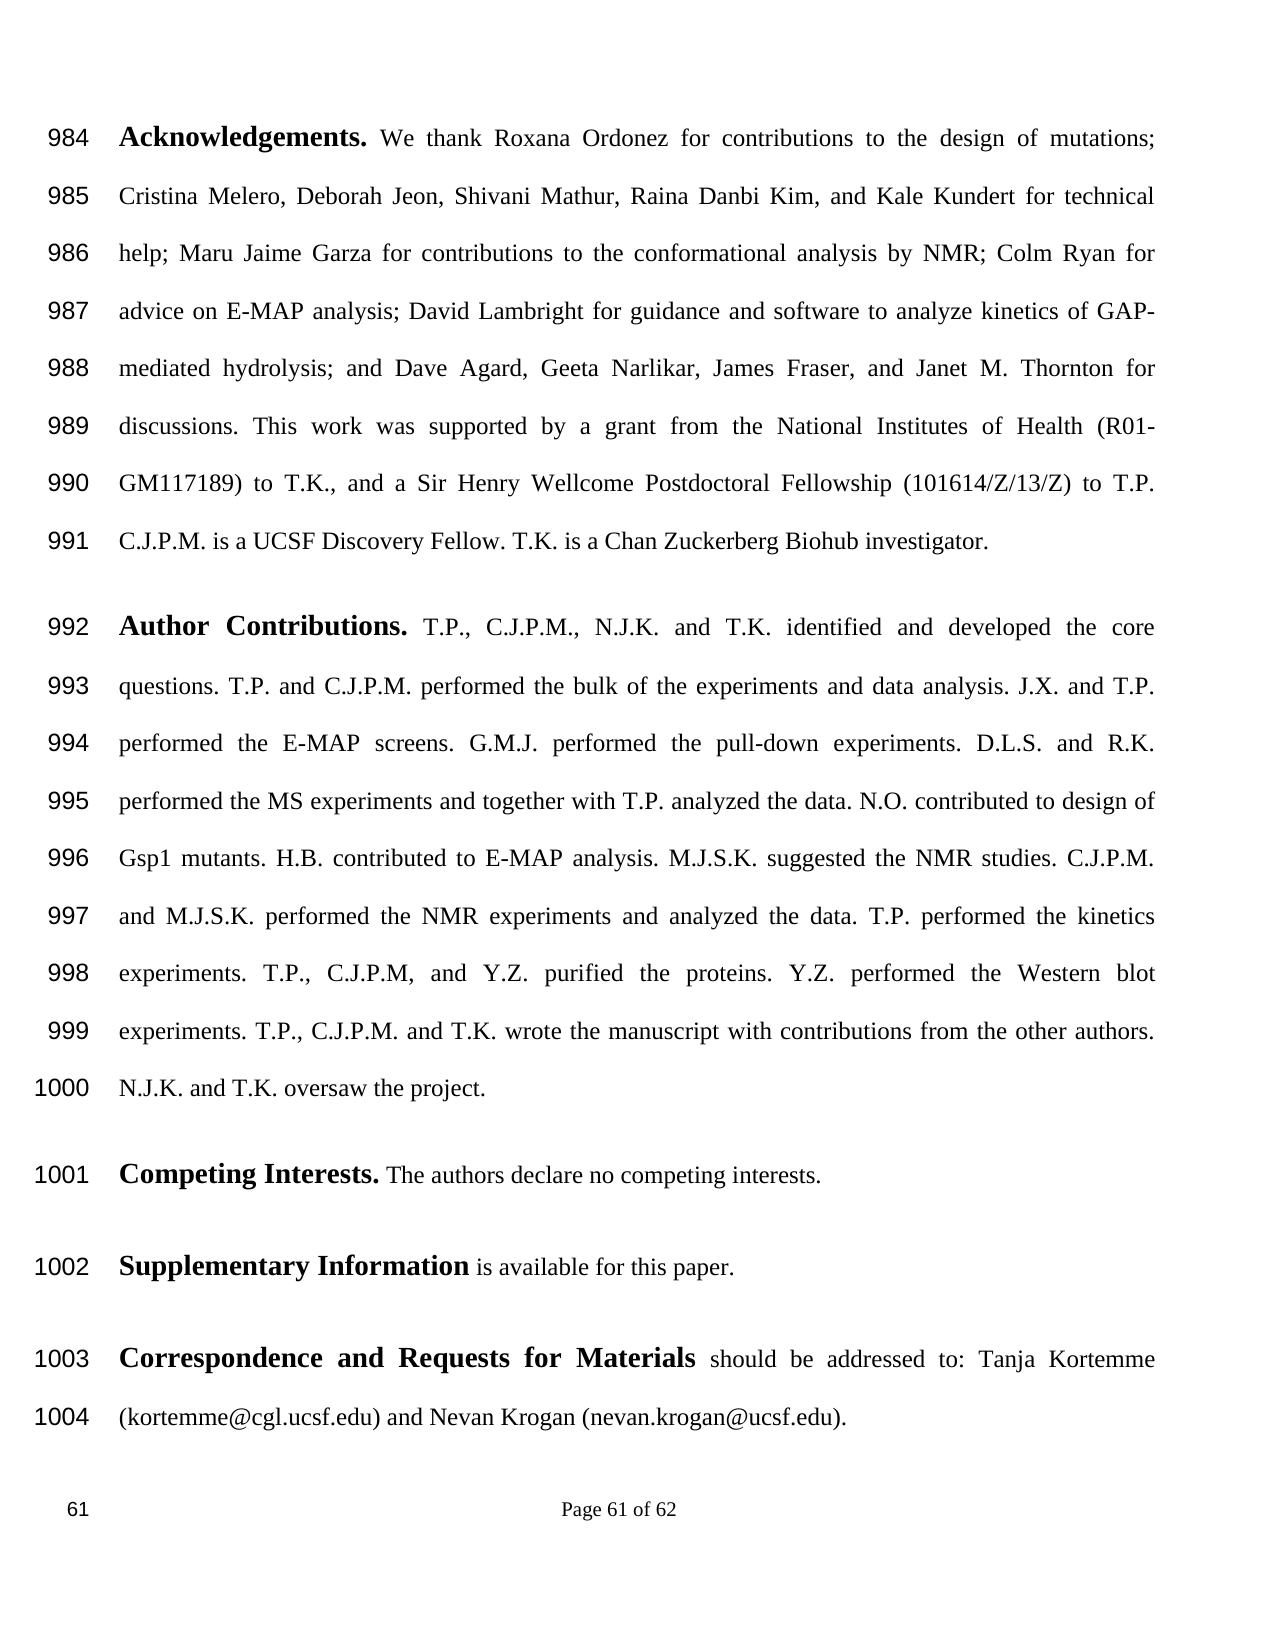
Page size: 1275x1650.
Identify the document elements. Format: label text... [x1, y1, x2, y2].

text Supplementary Information is available for this paper. [119, 1248, 1156, 1281]
text Correspondence and Requests for Materials should be addressed to: Tanja Kortemme (kortemme@cgl.ucsf.edu) and Nevan Krogan (nevan.krogan@ucsf.edu). [119, 1340, 1156, 1431]
text Author Contributions. T.P., C.J.P.M., N.J.K. and T.K. identified and developed the core questions. T.P. and C.J.P.M. performed the bulk of the experiments and data analysis. J.X. and T.P. performed the E-MAP screens. G.M.J. performed the pull-down experiments. D.L.S. and R.K. performed the MS experiments and together with T.P. analyzed the data. N.O. contributed to design of Gsp1 mutants. H.B. contributed to E-MAP analysis. M.J.S.K. suggested the NMR studies. C.J.P.M. and M.J.S.K. performed the NMR experiments and analyzed the data. T.P. performed the kinetics experiments. T.P., C.J.P.M, and Y.Z. purified the proteins. Y.Z. performed the Western blot experiments. T.P., C.J.P.M. and T.K. wrote the manuscript with contributions from the other authors. N.J.K. and T.K. oversaw the project. [119, 608, 1156, 1102]
text Acknowledgements. We thank Roxana Ordonez for contributions to the design of mutations; Cristina Melero, Deborah Jeon, Shivani Mathur, Raina Danbi Kim, and Kale Kundert for technical help; Maru Jaime Garza for contributions to the conformational analysis by NMR; Colm Ryan for advice on E-MAP analysis; David Lambright for guidance and software to analyze kinetics of GAP-mediated hydrolysis; and Dave Agard, Geeta Narlikar, James Fraser, and Janet M. Thornton for discussions. This work was supported by a grant from the National Institutes of Health (R01-GM117189) to T.K., and a Sir Henry Wellcome Postdoctoral Fellowship (101614/Z/13/Z) to T.P. C.J.P.M. is a UCSF Discovery Fellow. T.K. is a Chan Zuckerberg Biohub investigator. [119, 119, 1156, 555]
text Competing Interests. The authors declare no competing interests. [119, 1156, 1156, 1189]
